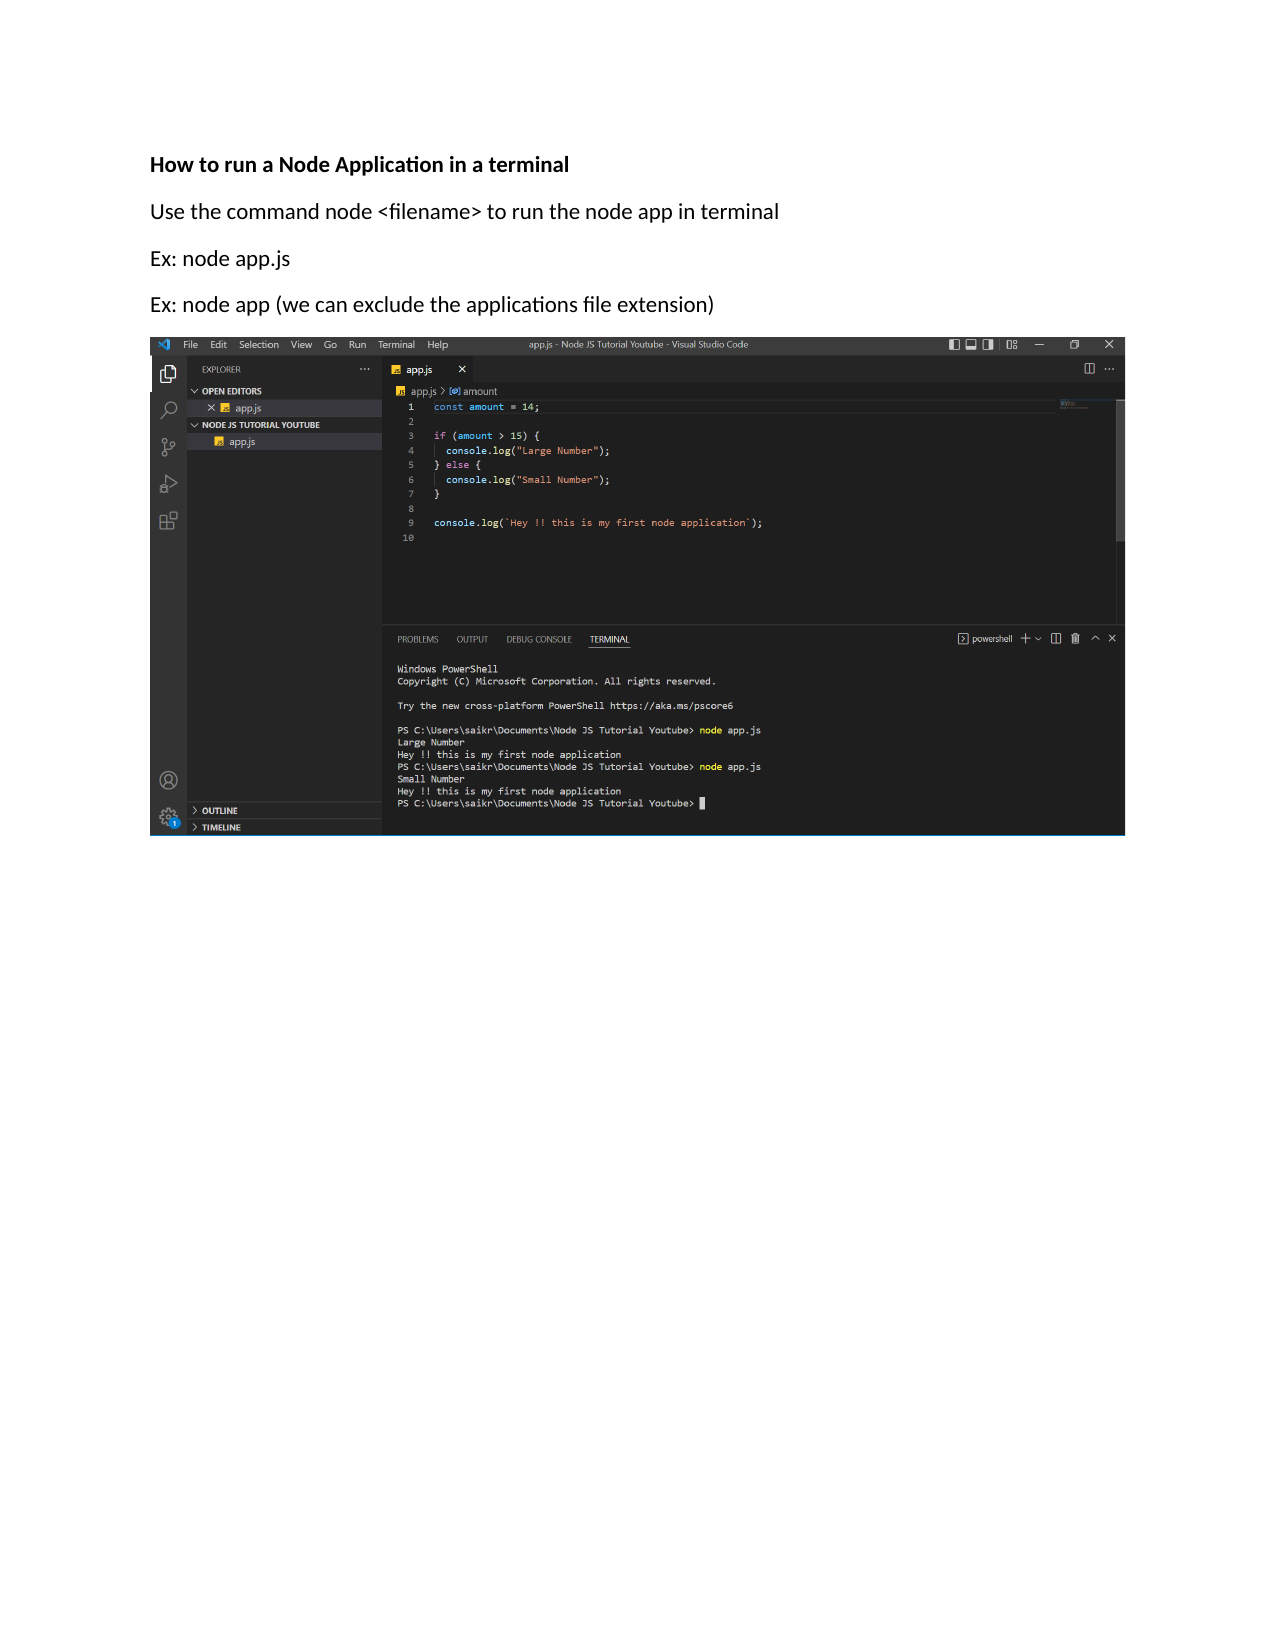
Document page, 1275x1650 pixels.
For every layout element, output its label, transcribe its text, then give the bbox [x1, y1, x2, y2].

text Use the command node <filename> to run the node app in terminal [150, 197, 1125, 225]
picture [150, 337, 1125, 836]
text Ex: node app.js [150, 244, 1125, 272]
text How to run a Node Application in a terminal [150, 150, 1125, 178]
text Ex: node app (we can exclude the applications file extension) [150, 291, 1125, 319]
